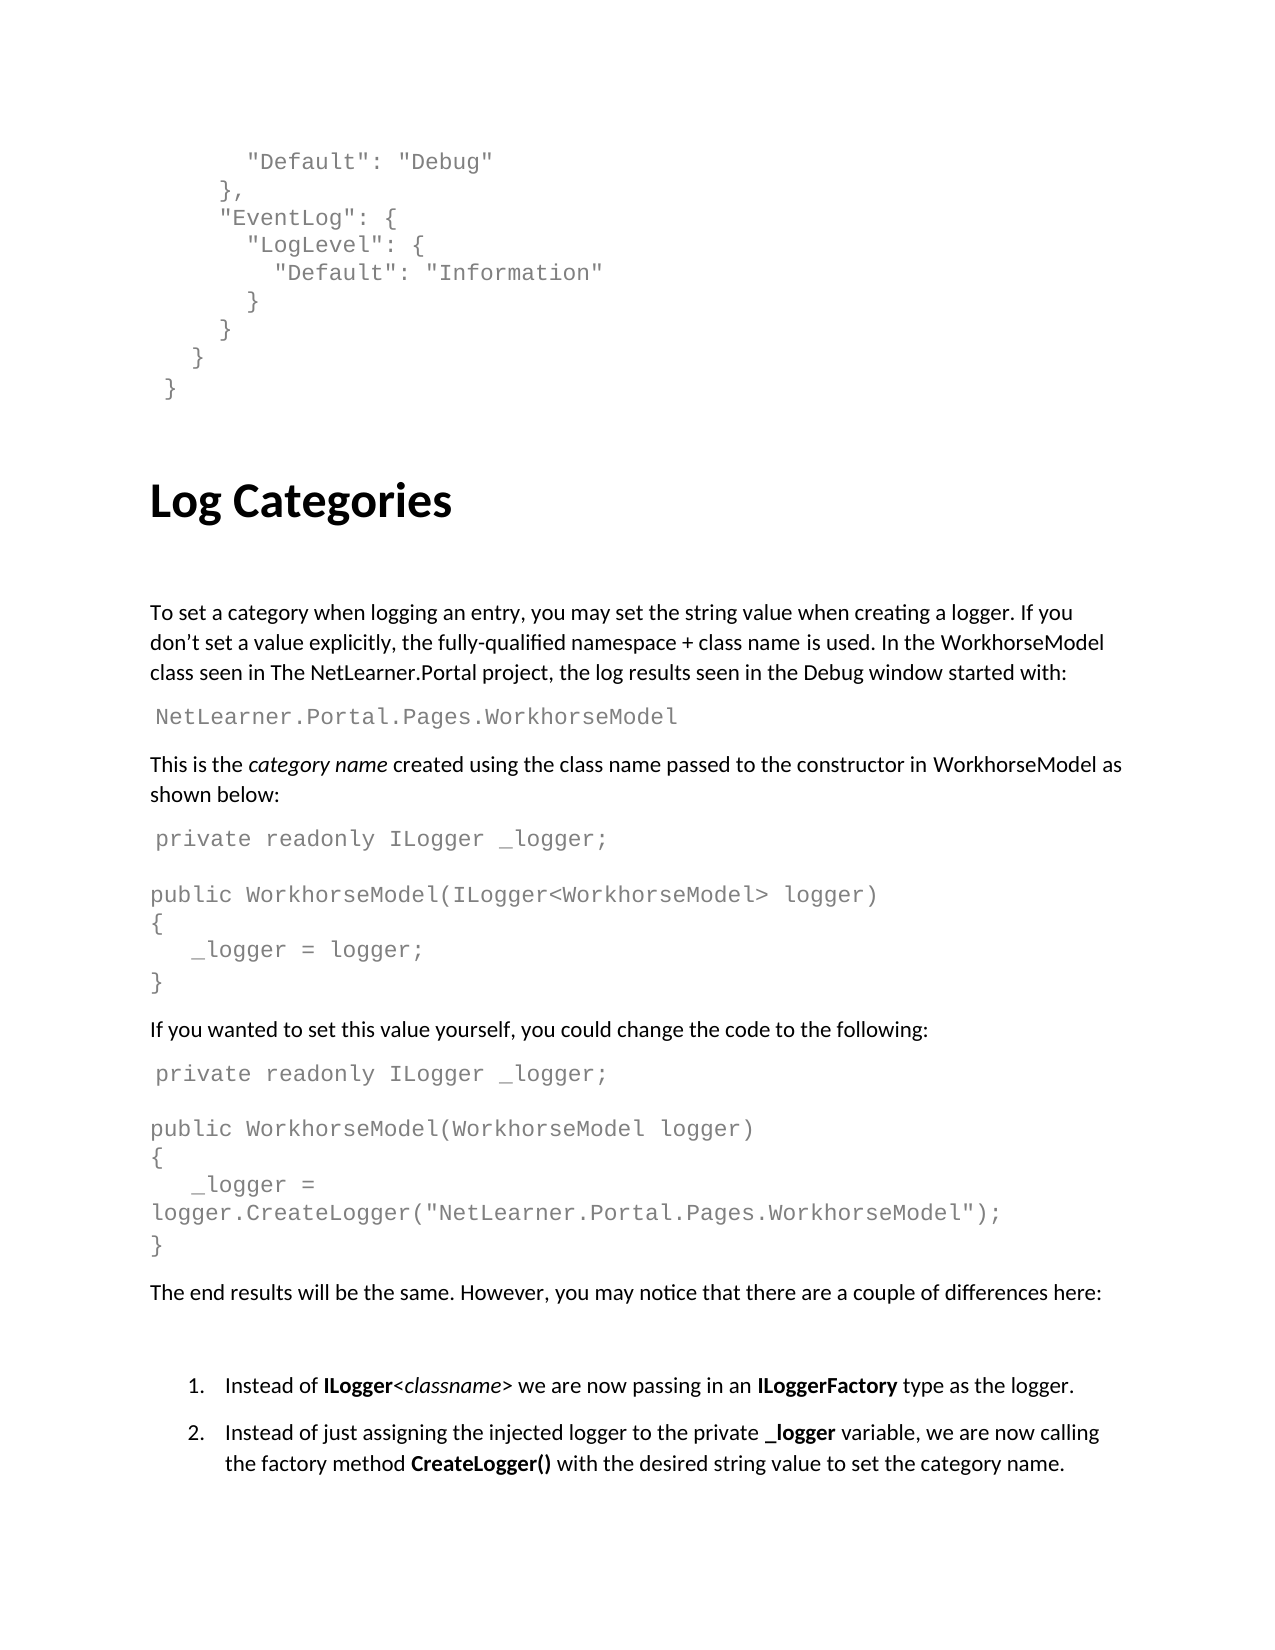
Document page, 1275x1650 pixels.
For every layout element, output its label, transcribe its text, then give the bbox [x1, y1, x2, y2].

text Log Categories [150, 468, 1125, 529]
text private readonly ILogger _logger; public WorkhorseModel(ILogger<WorkhorseModel> logger) { _logger = logger; } [150, 827, 1125, 996]
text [150, 150, 1125, 403]
text To set a category when logging an entry, you may set the string value when creating a logger. If you don’t set a value explicitly, the fully-qualified namespace + class name is used. In the WorkhorseModel class seen in The NetLearner.Portal project, the log results seen in the Debug window started with: [150, 598, 1125, 686]
list Instead of just assigning the injected logger to the private _logger variable, we are now calling the factory method CreateLogger() with the desired string value to set the category name. [187, 1418, 1125, 1477]
text NetLearner.Portal.Pages.WorkhorseModel [150, 705, 1125, 731]
text If you wanted to set this value yourself, you could change the code to the following: [150, 1015, 1125, 1043]
text The end results will be the same. However, you may notice that there are a couple of differences here: [150, 1278, 1125, 1306]
text This is the category name created using the class name passed to the constructor in WorkhorseModel as shown below: [150, 750, 1125, 808]
text private readonly ILogger _logger; public WorkhorseModel(WorkhorseModel logger) { _logger = logger.CreateLogger("NetLearner.Portal.Pages.WorkhorseModel"); } [150, 1062, 1125, 1259]
list Instead of ILogger<classname> we are now passing in an ILoggerFactory type as the logger. [187, 1372, 1125, 1399]
